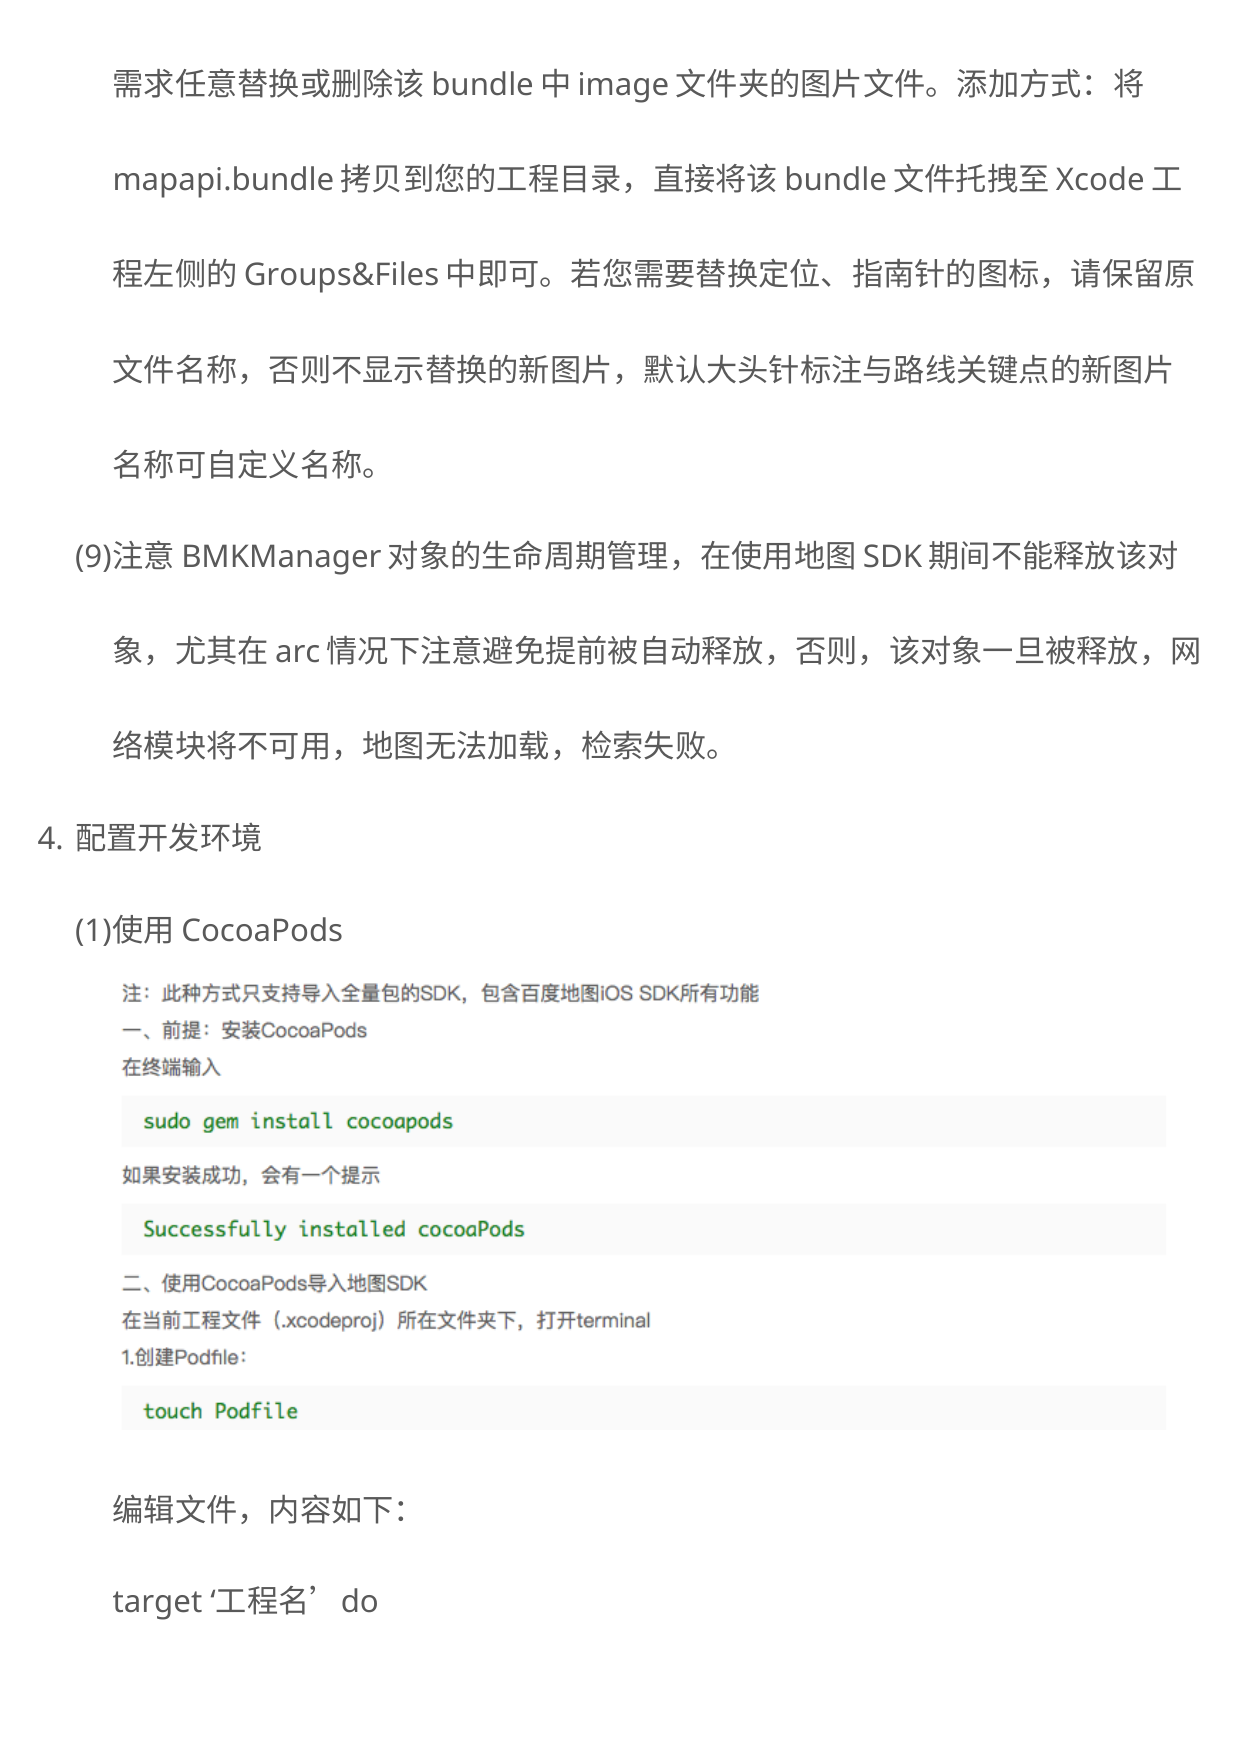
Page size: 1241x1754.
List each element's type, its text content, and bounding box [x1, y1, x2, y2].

list 配置开发环境 [37, 792, 1202, 880]
list 注意BMKManager对象的生命周期管理，在使用地图SDK期间不能释放该对象，尤其在arc情况下注意避免提前被自动释放，否则，该对象一旦被释放，网络模块将不可用，地图无法加载，检索失败。 [75, 510, 1202, 788]
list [112, 38, 1202, 506]
list target ‘工程名’do [112, 1555, 1202, 1643]
list 编辑文件，内容如下： [112, 1463, 1202, 1551]
list 使用CocoaPods [75, 883, 1202, 972]
picture [112, 975, 1167, 1430]
